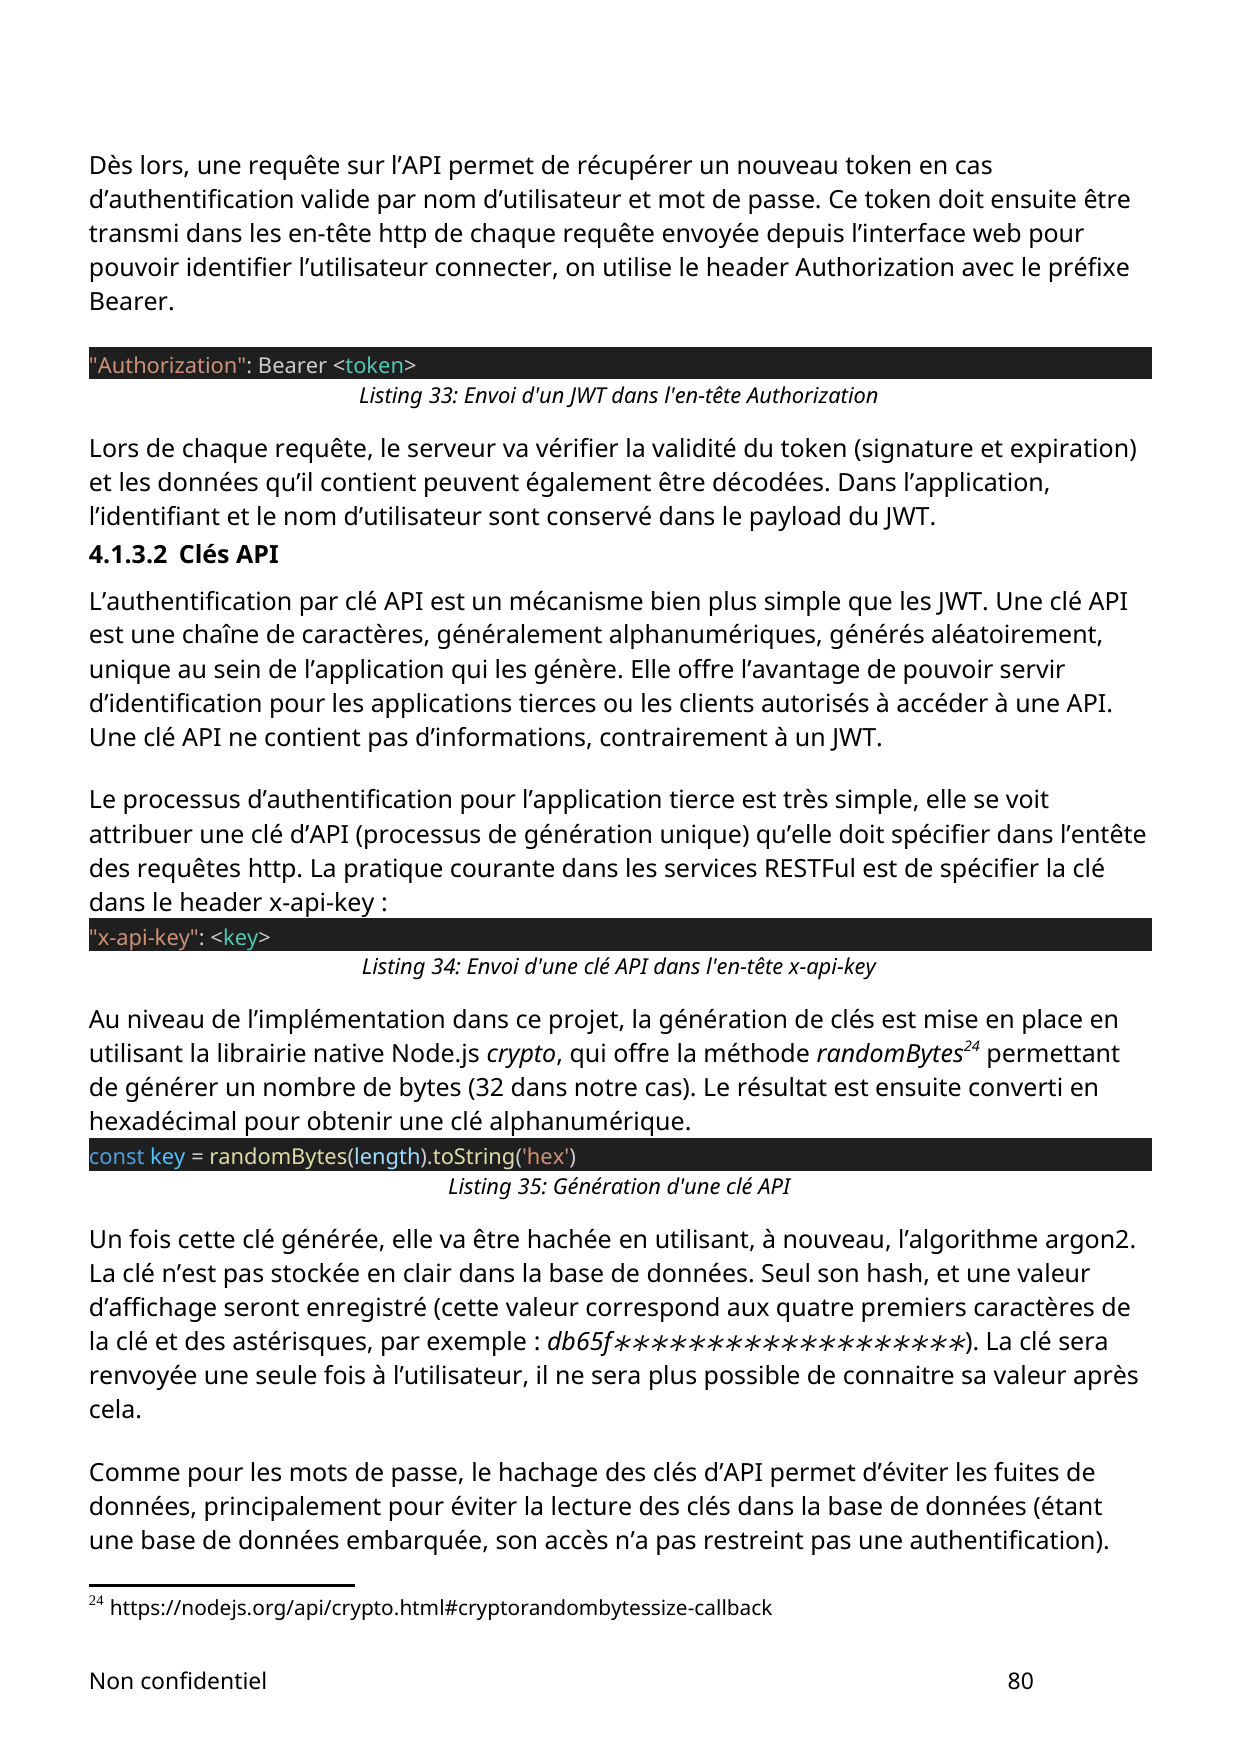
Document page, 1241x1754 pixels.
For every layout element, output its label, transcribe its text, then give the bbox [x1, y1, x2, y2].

text Listing 33: Envoi d'un JWT dans l'en-tête Authorization [89, 379, 1152, 409]
text Lors de chaque requête, le serveur va vérifier la validité du token (signature et expiration) et les données qu’il contient peuvent également être décodées. Dans l’application, l’identifiant et le nom d’utilisateur sont conservé dans le payload du JWT. [89, 430, 1152, 532]
text Listing 34: Envoi d'une clé API dans l'en-tête x-api-key [89, 951, 1152, 981]
text "x-api-key": <key> [89, 918, 1152, 951]
subtitle Clés API [89, 537, 1152, 571]
text Au niveau de l’implémentation dans ce projet, la génération de clés est mise en place en utilisant la librairie native Node.js crypto, qui offre la méthode randomBytes permettant de générer un nombre de bytes (32 dans notre cas). Le résultat est ensuite converti en hexadécimal pour obtenir une clé alphanumérique. [89, 1002, 1152, 1138]
text Un fois cette clé générée, elle va être hachée en utilisant, à nouveau, l’algorithme argon2. La clé n’est pas stockée en clair dans la base de données. Seul son hash, et une valeur d’affichage seront enregistré (cette valeur correspond aux quatre premiers caractères de la clé et des astérisques, par exemple : db65f∗∗∗∗∗∗∗∗∗∗∗∗∗∗∗∗∗∗∗). La clé sera renvoyée une seule fois à l’utilisateur, il ne sera plus possible de connaitre sa valeur après cela. [89, 1222, 1152, 1426]
text Le processus d’authentification pour l’application tierce est très simple, elle se voit attribuer une clé d’API (processus de génération unique) qu’elle doit spécifier dans l’entête des requêtes http. La pratique courante dans les services RESTFul est de spécifier la clé dans le header x-api-key : [89, 782, 1152, 918]
text L’authentification par clé API est un mécanisme bien plus simple que les JWT. Une clé API est une chaîne de caractères, généralement alphanumériques, générés aléatoirement, unique au sein de l’application qui les génère. Elle offre l’avantage de pouvoir servir d’identification pour les applications tierces ou les clients autorisés à accéder à une API. Une clé API ne contient pas d’informations, contrairement à un JWT. [89, 583, 1152, 753]
text Dès lors, une requête sur l’API permet de récupérer un nouveau token en cas d’authentification valide par nom d’utilisateur et mot de passe. Ce token doit ensuite être transmi dans les en-tête http de chaque requête envoyée depuis l’interface web pour pouvoir identifier l’utilisateur connecter, on utilise le header Authorization avec le préfixe Bearer. [89, 148, 1152, 318]
text "Authorization": Bearer <token> [89, 347, 1152, 379]
text const key = randomBytes(length).toString('hex') [89, 1138, 1152, 1171]
text Listing 35: Génération d'une clé API [89, 1171, 1152, 1201]
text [89, 1455, 1152, 1557]
